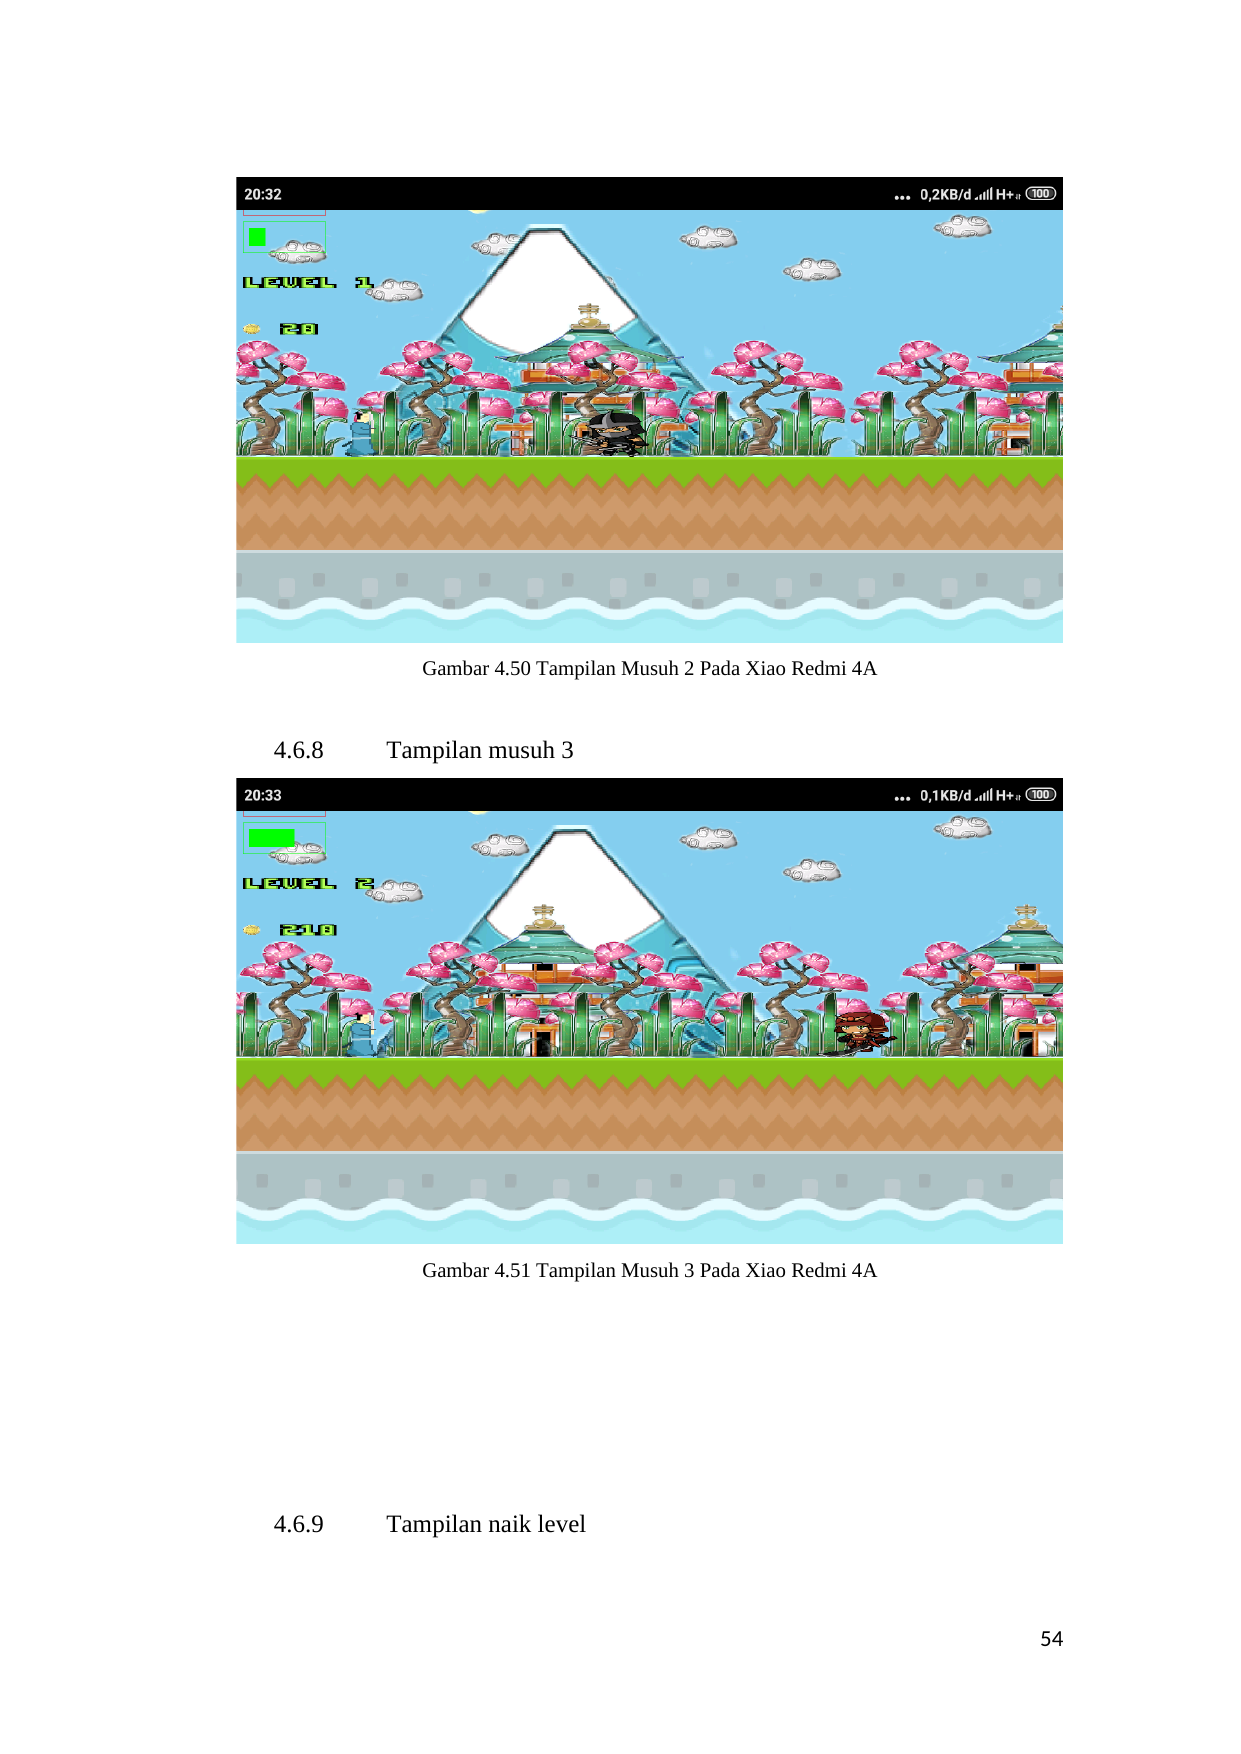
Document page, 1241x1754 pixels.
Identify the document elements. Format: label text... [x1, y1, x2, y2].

picture [236, 778, 1063, 1244]
list Tampilan naik level [274, 1509, 1063, 1538]
list Tampilan musuh 3 [274, 735, 1063, 764]
list Gambar 4.51 Tampilan Musuh 3 Pada Xiao Redmi 4A [236, 1258, 1063, 1282]
picture [236, 177, 1063, 643]
list Gambar 4.50 Tampilan Musuh 2 Pada Xiao Redmi 4A [236, 656, 1063, 680]
